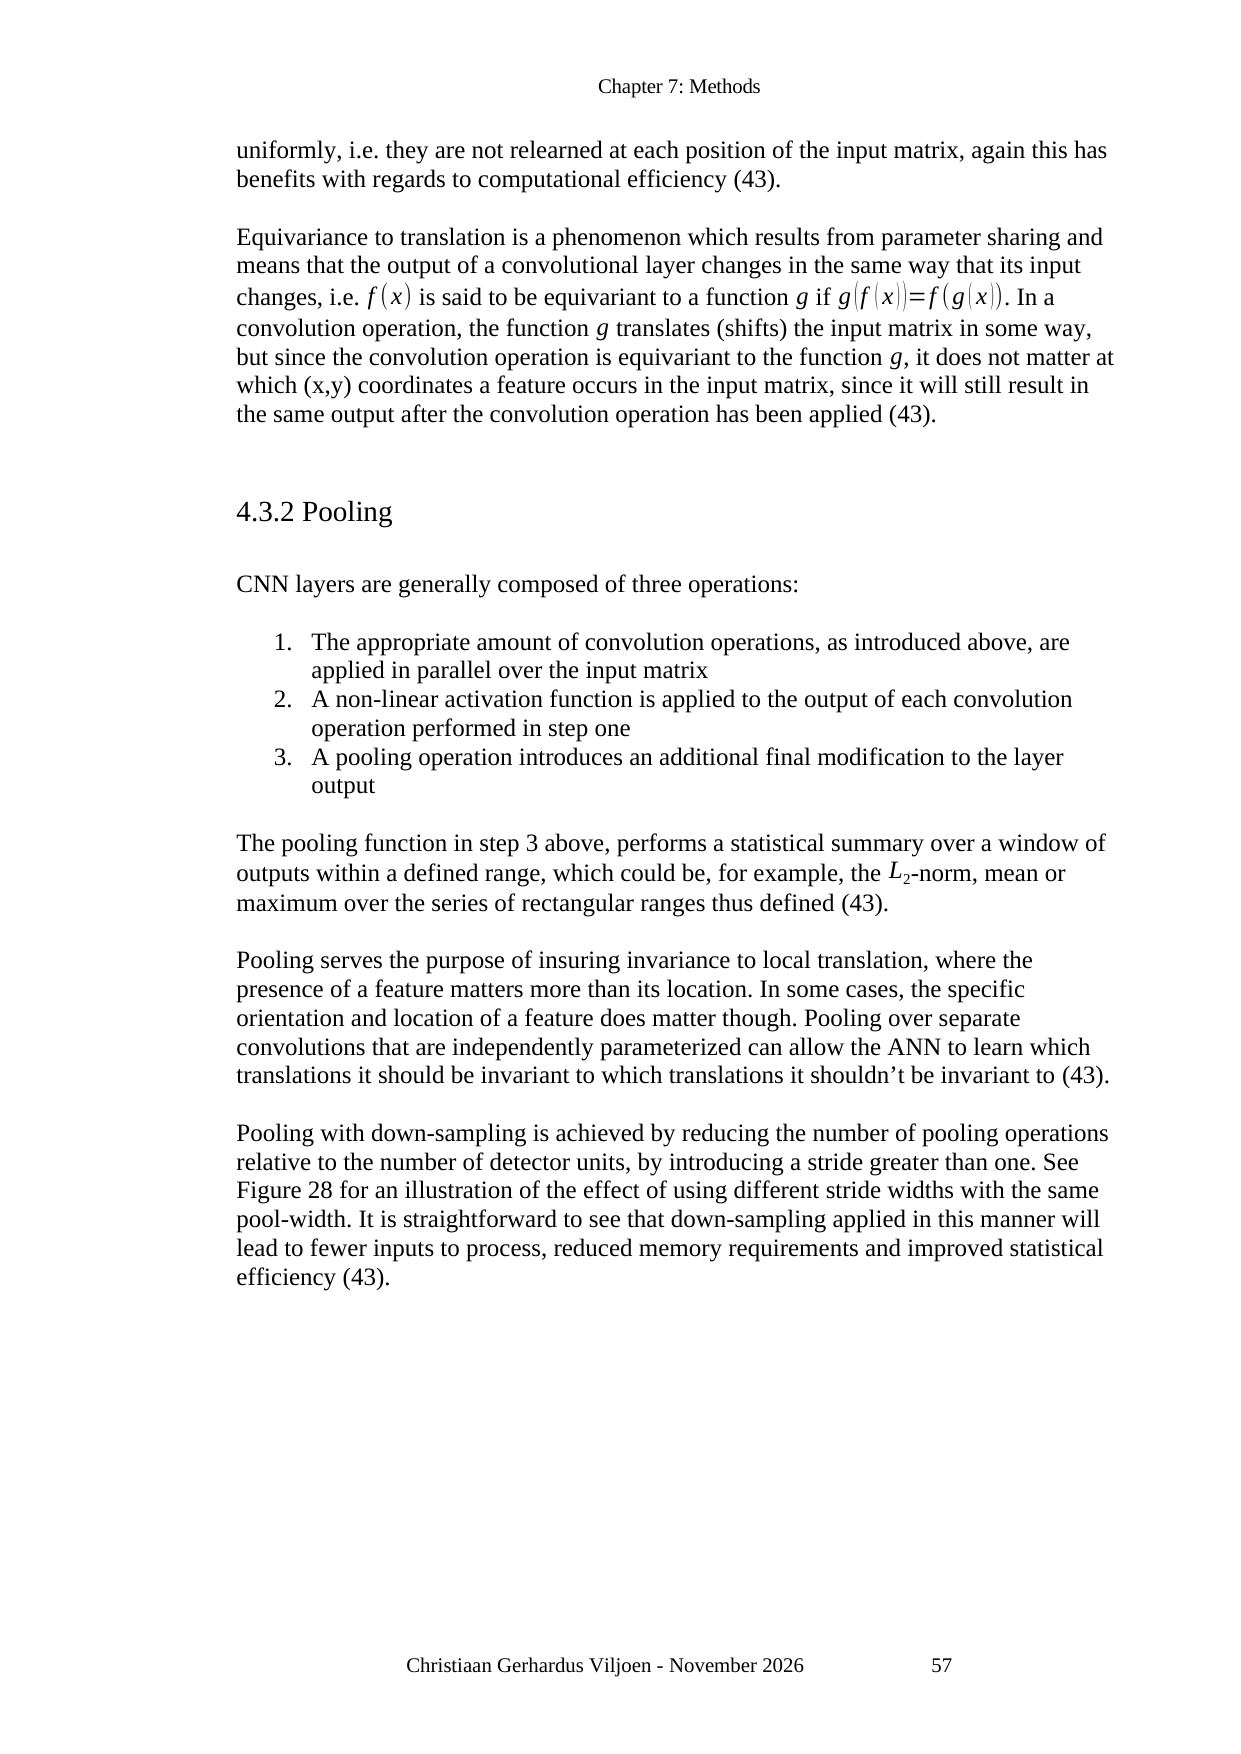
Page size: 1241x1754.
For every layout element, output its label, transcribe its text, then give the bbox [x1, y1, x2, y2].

subtitle Pooling [236, 494, 1122, 528]
list The appropriate amount of convolution operations, as introduced above, are applied in parallel over the input matrix [274, 627, 1122, 684]
text The pooling function in step 3 above, performs a statistical summary over a window of outputs within a defined range, which could be, for example, the -norm, mean or maximum over the series of rectangular ranges thus defined . [236, 828, 1122, 917]
text Pooling serves the purpose of insuring invariance to local translation, where the presence of a feature matters more than its location. In some cases, the specific orientation and location of a feature does matter though. Pooling over separate convolutions that are independently parameterized can allow the ANN to learn which translations it should be invariant to which translations it shouldn’t be invariant to . [236, 946, 1122, 1089]
text CNN layers are generally composed of three operations: [236, 569, 1122, 598]
list A non-linear activation function is applied to the output of each convolution operation performed in step one [274, 684, 1122, 742]
text Equivariance to translation is a phenomenon which results from parameter sharing and means that the output of a convolutional layer changes in the same way that its input changes, i.e. is said to be equivariant to a function if . In a convolution operation, the function translates (shifts) the input matrix in some way, but since the convolution operation is equivariant to the function , it does not matter at which (x,y) coordinates a feature occurs in the input matrix, since it will still result in the same output after the convolution operation has been applied . [236, 222, 1122, 428]
text Pooling with down-sampling is achieved by reducing the number of pooling operations relative to the number of detector units, by introducing a stride greater than one. See Figure 28 for an illustration of the effect of using different stride widths with the same pool-width. It is straightforward to see that down-sampling applied in this manner will lead to fewer inputs to process, reduced memory requirements and improved statistical efficiency . [236, 1118, 1122, 1291]
list A pooling operation introduces an additional final modification to the layer output [274, 742, 1122, 799]
